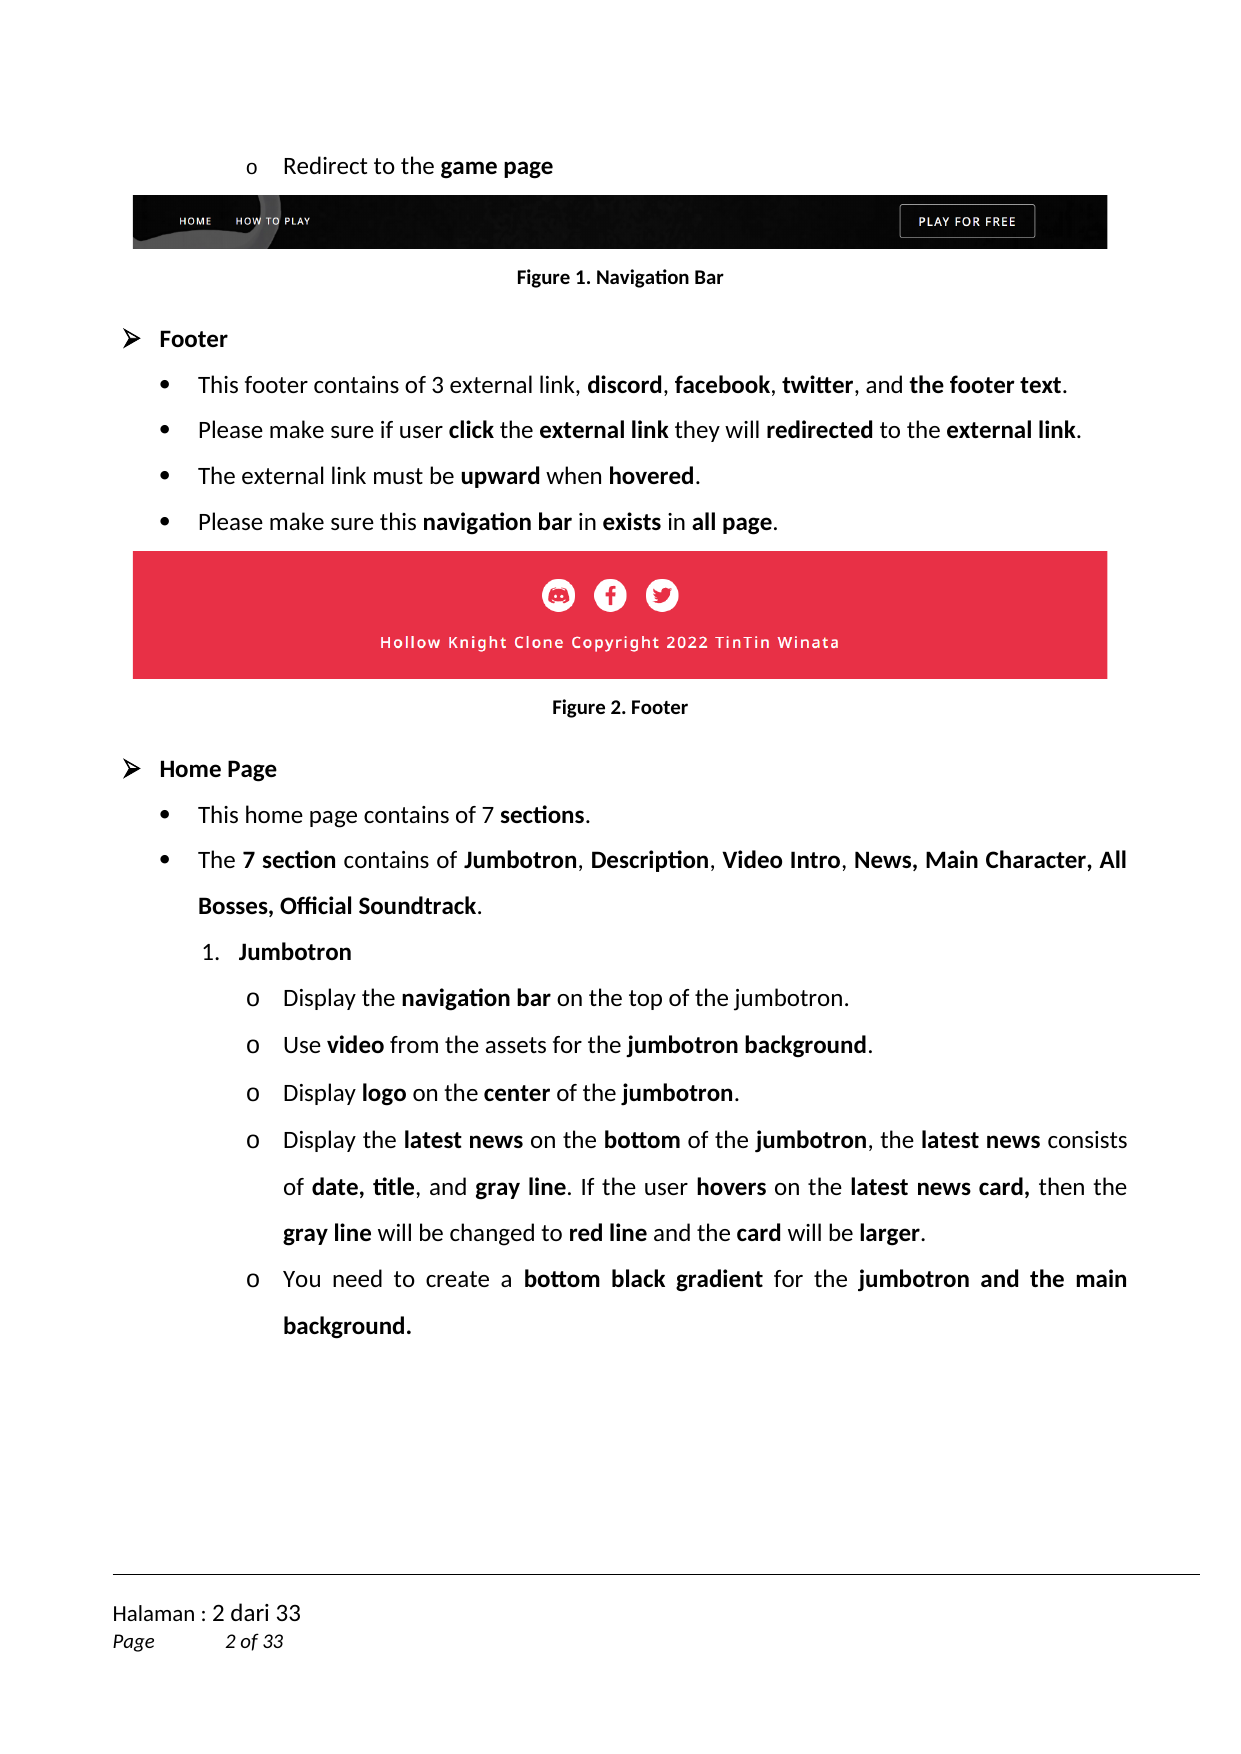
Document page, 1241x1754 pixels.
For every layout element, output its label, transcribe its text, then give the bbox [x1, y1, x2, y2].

picture [132, 551, 1108, 679]
list The 7 section contains of Jumbotron, Description, Video Intro, News, Main Character, All Bosses, Official Soundtrack. [160, 844, 1128, 921]
list Home Page [122, 753, 1128, 784]
list Display the navigation bar on the top of the jumbotron. [245, 982, 1128, 1013]
list Display logo on the center of the jumbotron. [245, 1077, 1128, 1109]
list Please make sure if user click the external link they will redirected to the external link. [160, 414, 1128, 445]
list Footer [122, 323, 1128, 353]
list The external link must be upward when hovered. [160, 460, 1128, 491]
list This footer contains of 3 external link, discord, facebook, twitter, and the footer text. [160, 369, 1128, 399]
list This home page contains of 7 sections. [160, 799, 1128, 829]
text Figure 2. Footer [112, 694, 1128, 719]
list Redirect to the game page [245, 150, 1128, 181]
text Figure 1. Navigation Bar [112, 264, 1128, 289]
list Please make sure this navigation bar in exists in all page. [160, 506, 1128, 536]
picture [132, 195, 1108, 249]
list Use video from the assets for the jumbotron background. [245, 1029, 1128, 1061]
list You need to create a bottom black gradient for the jumbotron and the main background. [245, 1263, 1128, 1341]
list Jumbotron [201, 936, 1128, 967]
list Display the latest news on the bottom of the jumbotron, the latest news consists of date, title, and gray line. If the user hovers on the latest news card, then the gray line will be changed to red line and the card will be larger. [245, 1124, 1128, 1248]
